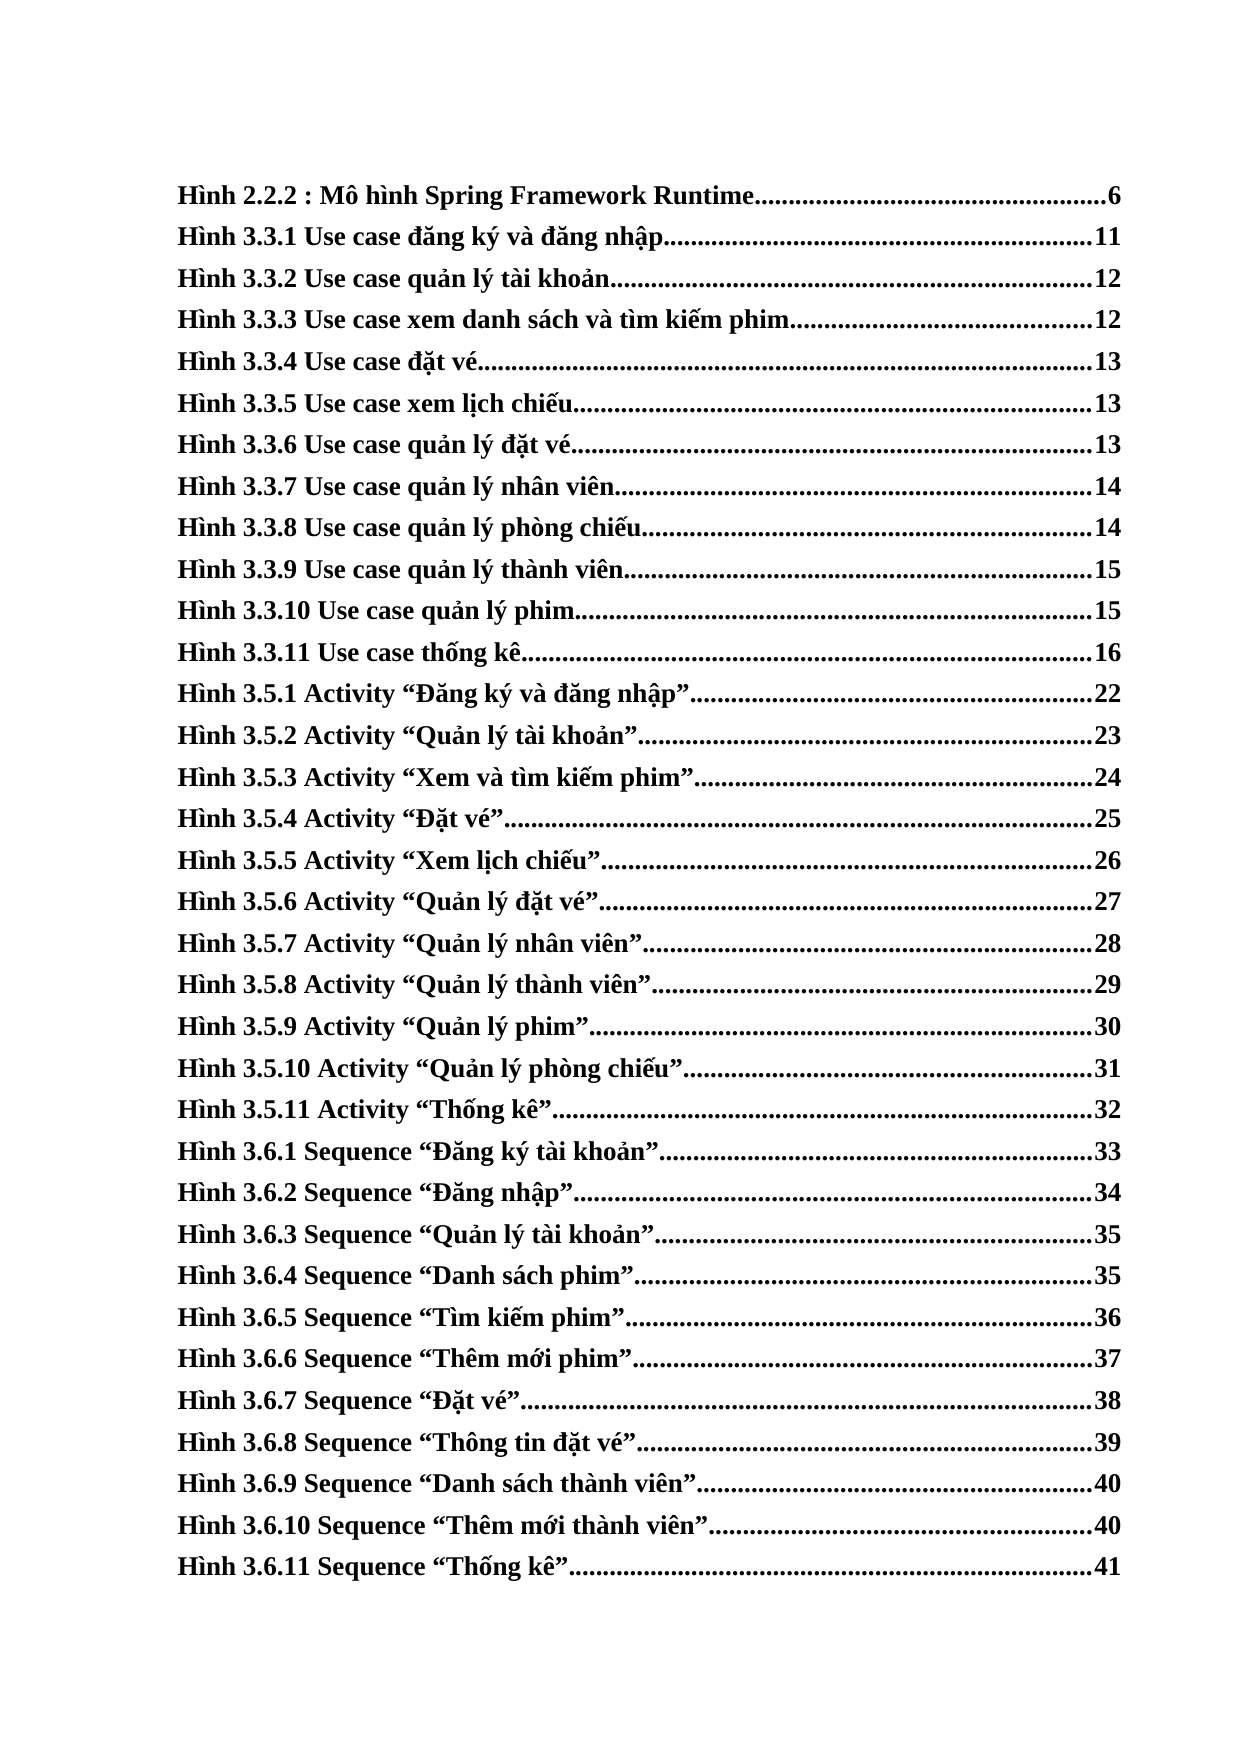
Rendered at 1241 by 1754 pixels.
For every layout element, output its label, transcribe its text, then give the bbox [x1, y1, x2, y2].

text Hình 2.2.2 : Mô hình Spring Framework Runtime 6 [177, 179, 1122, 210]
text Hình 3.3.8 Use case quản lý phòng chiếu 14 [177, 511, 1122, 542]
text Hình 3.3.5 Use case xem lịch chiếu 13 [177, 387, 1122, 418]
text Hình 3.5.10 Activity “Quản lý phòng chiếu” 31 [177, 1052, 1122, 1083]
text Hình 3.6.1 Sequence “Đăng ký tài khoản” 33 [177, 1135, 1122, 1166]
text Hình 3.5.11 Activity “Thống kê” 32 [177, 1093, 1122, 1124]
text Hình 3.6.9 Sequence “Danh sách thành viên” 40 [177, 1467, 1122, 1498]
text Hình 3.3.11 Use case thống kê 16 [177, 636, 1122, 667]
text Hình 3.3.2 Use case quản lý tài khoản 12 [177, 262, 1122, 293]
text Hình 3.5.5 Activity “Xem lịch chiếu” 26 [177, 844, 1122, 875]
text Hình 3.5.2 Activity “Quản lý tài khoản” 23 [177, 719, 1122, 750]
text Hình 3.5.8 Activity “Quản lý thành viên” 29 [177, 968, 1122, 1000]
text Hình 3.6.4 Sequence “Danh sách phim” 35 [177, 1259, 1122, 1291]
text Hình 3.5.7 Activity “Quản lý nhân viên” 28 [177, 927, 1122, 958]
text Hình 3.5.9 Activity “Quản lý phim” 30 [177, 1010, 1122, 1041]
text Hình 3.3.10 Use case quản lý phim 15 [177, 594, 1122, 626]
text Hình 3.5.4 Activity “Đặt vé” 25 [177, 802, 1122, 833]
text Hình 3.3.1 Use case đăng ký và đăng nhập 11 [177, 220, 1122, 252]
text Hình 3.3.7 Use case quản lý nhân viên 14 [177, 470, 1122, 501]
text Hình 3.6.11 Sequence “Thống kê” 41 [177, 1550, 1122, 1582]
text Hình 3.3.4 Use case đặt vé 13 [177, 345, 1122, 376]
text Hình 3.5.3 Activity “Xem và tìm kiếm phim” 24 [177, 761, 1122, 792]
text Hình 3.3.6 Use case quản lý đặt vé 13 [177, 428, 1122, 459]
text Hình 3.6.7 Sequence “Đặt vé” 38 [177, 1384, 1122, 1415]
text Hình 3.6.2 Sequence “Đăng nhập” 34 [177, 1176, 1122, 1207]
text Hình 3.6.10 Sequence “Thêm mới thành viên” 40 [177, 1509, 1122, 1540]
text Hình 3.6.3 Sequence “Quản lý tài khoản” 35 [177, 1218, 1122, 1249]
text Hình 3.6.5 Sequence “Tìm kiếm phim” 36 [177, 1301, 1122, 1332]
text Hình 3.3.9 Use case quản lý thành viên 15 [177, 553, 1122, 584]
text Hình 3.6.8 Sequence “Thông tin đặt vé” 39 [177, 1426, 1122, 1457]
text Hình 3.5.6 Activity “Quản lý đặt vé” 27 [177, 885, 1122, 917]
text Hình 3.3.3 Use case xem danh sách và tìm kiếm phim 12 [177, 303, 1122, 335]
text Hình 3.6.6 Sequence “Thêm mới phim” 37 [177, 1343, 1122, 1374]
text Hình 3.5.1 Activity “Đăng ký và đăng nhập” 22 [177, 678, 1122, 709]
